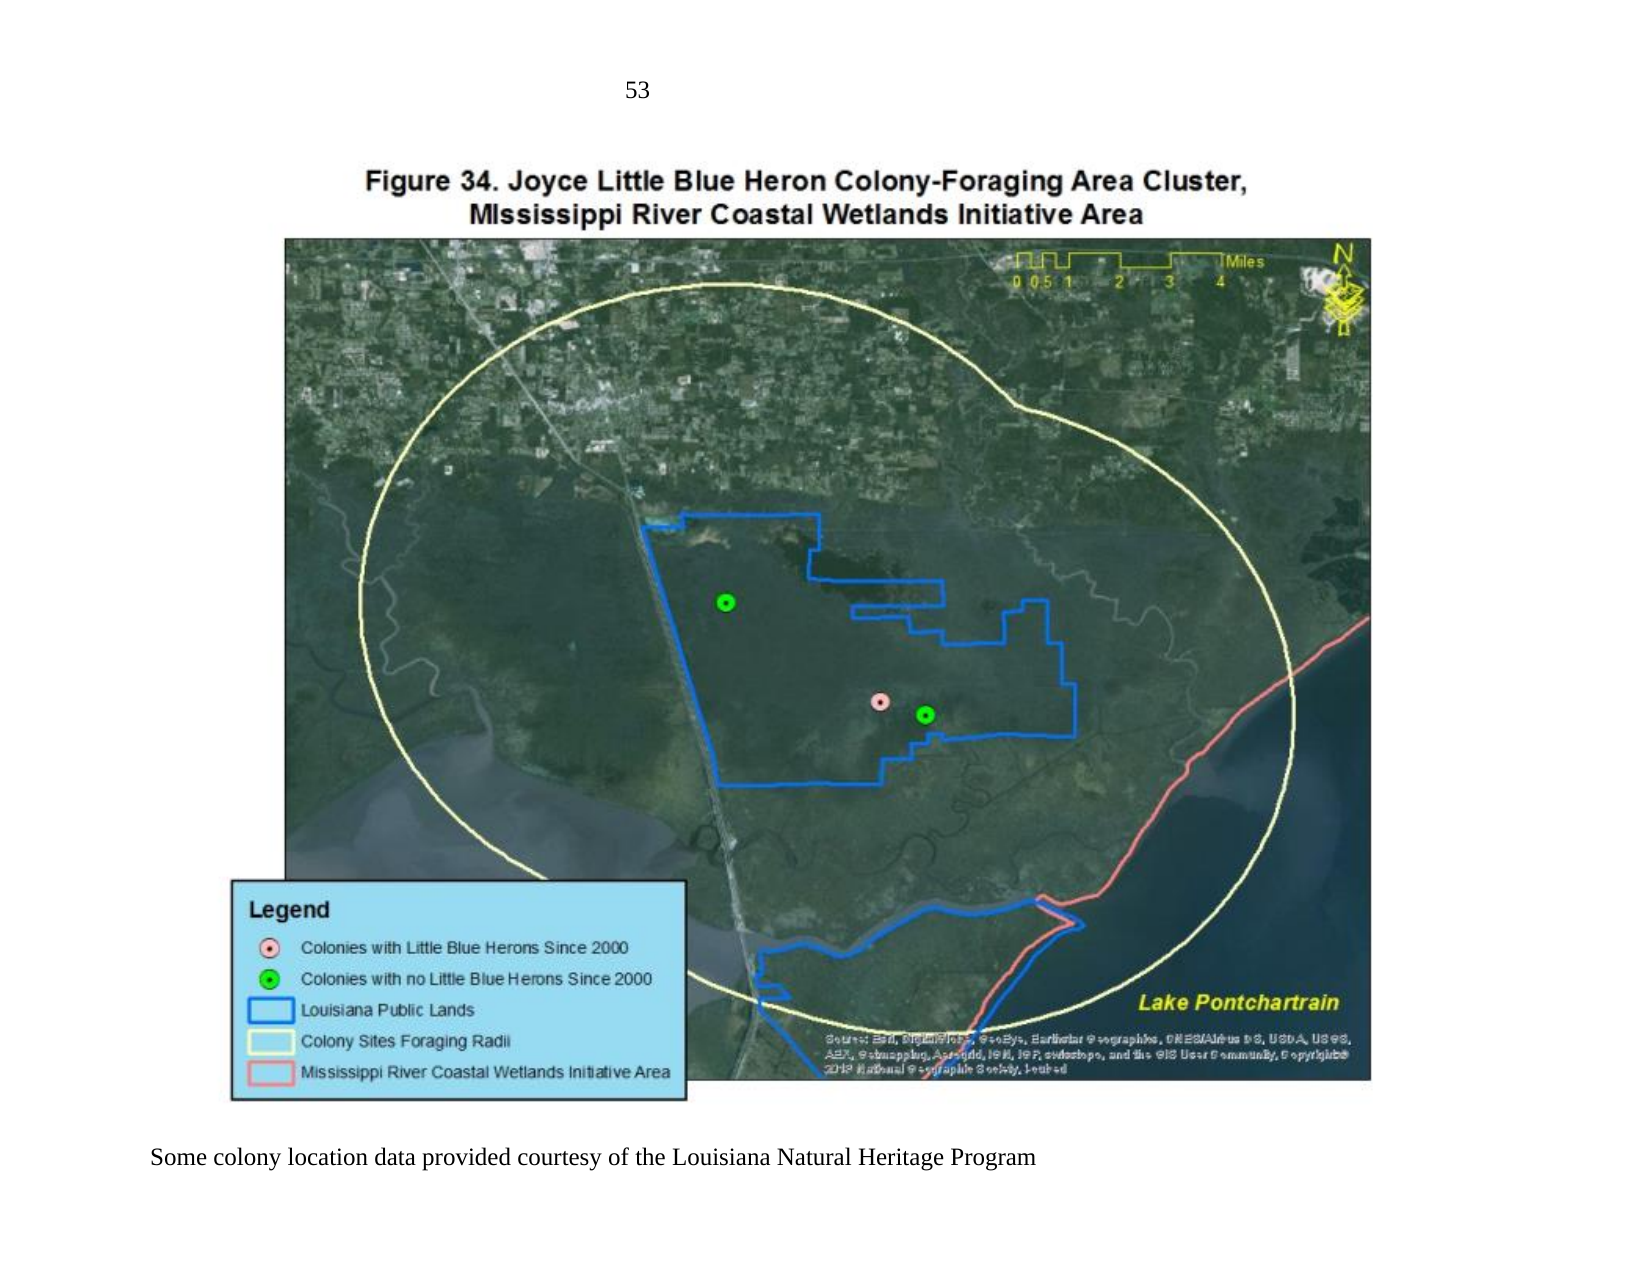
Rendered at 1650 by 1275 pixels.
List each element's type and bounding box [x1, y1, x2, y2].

picture [194, 150, 1456, 1125]
